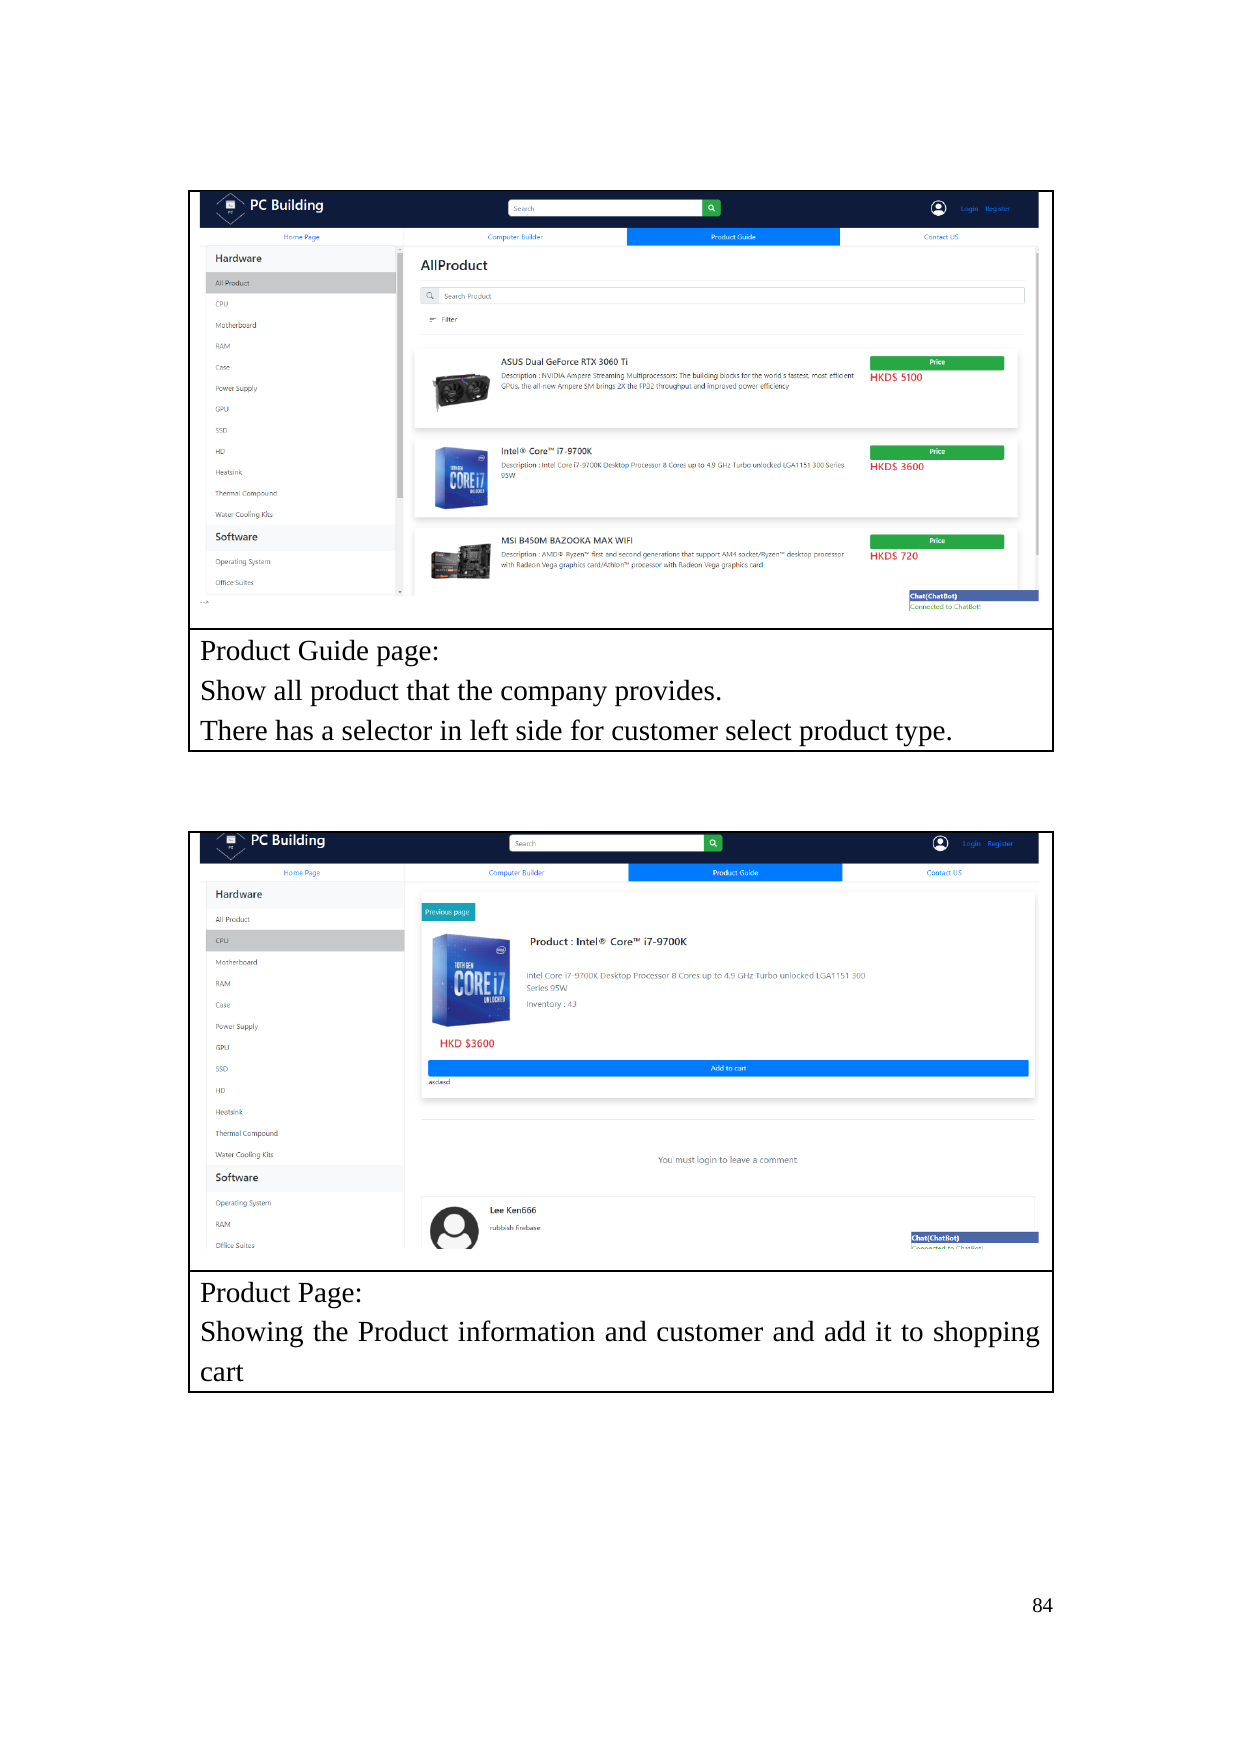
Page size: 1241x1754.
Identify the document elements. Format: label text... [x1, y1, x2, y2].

table_header [190, 833, 1052, 1269]
picture [199, 833, 1039, 1249]
table_header [190, 192, 1052, 628]
table_cell Product Guide page: Show all product that the company provides. There has a selector in left side for customer select product type. [190, 630, 1052, 749]
table_cell Product Page: Showing the Product information and customer and add it to shopping cart [190, 1272, 1052, 1391]
picture [199, 191, 1039, 611]
